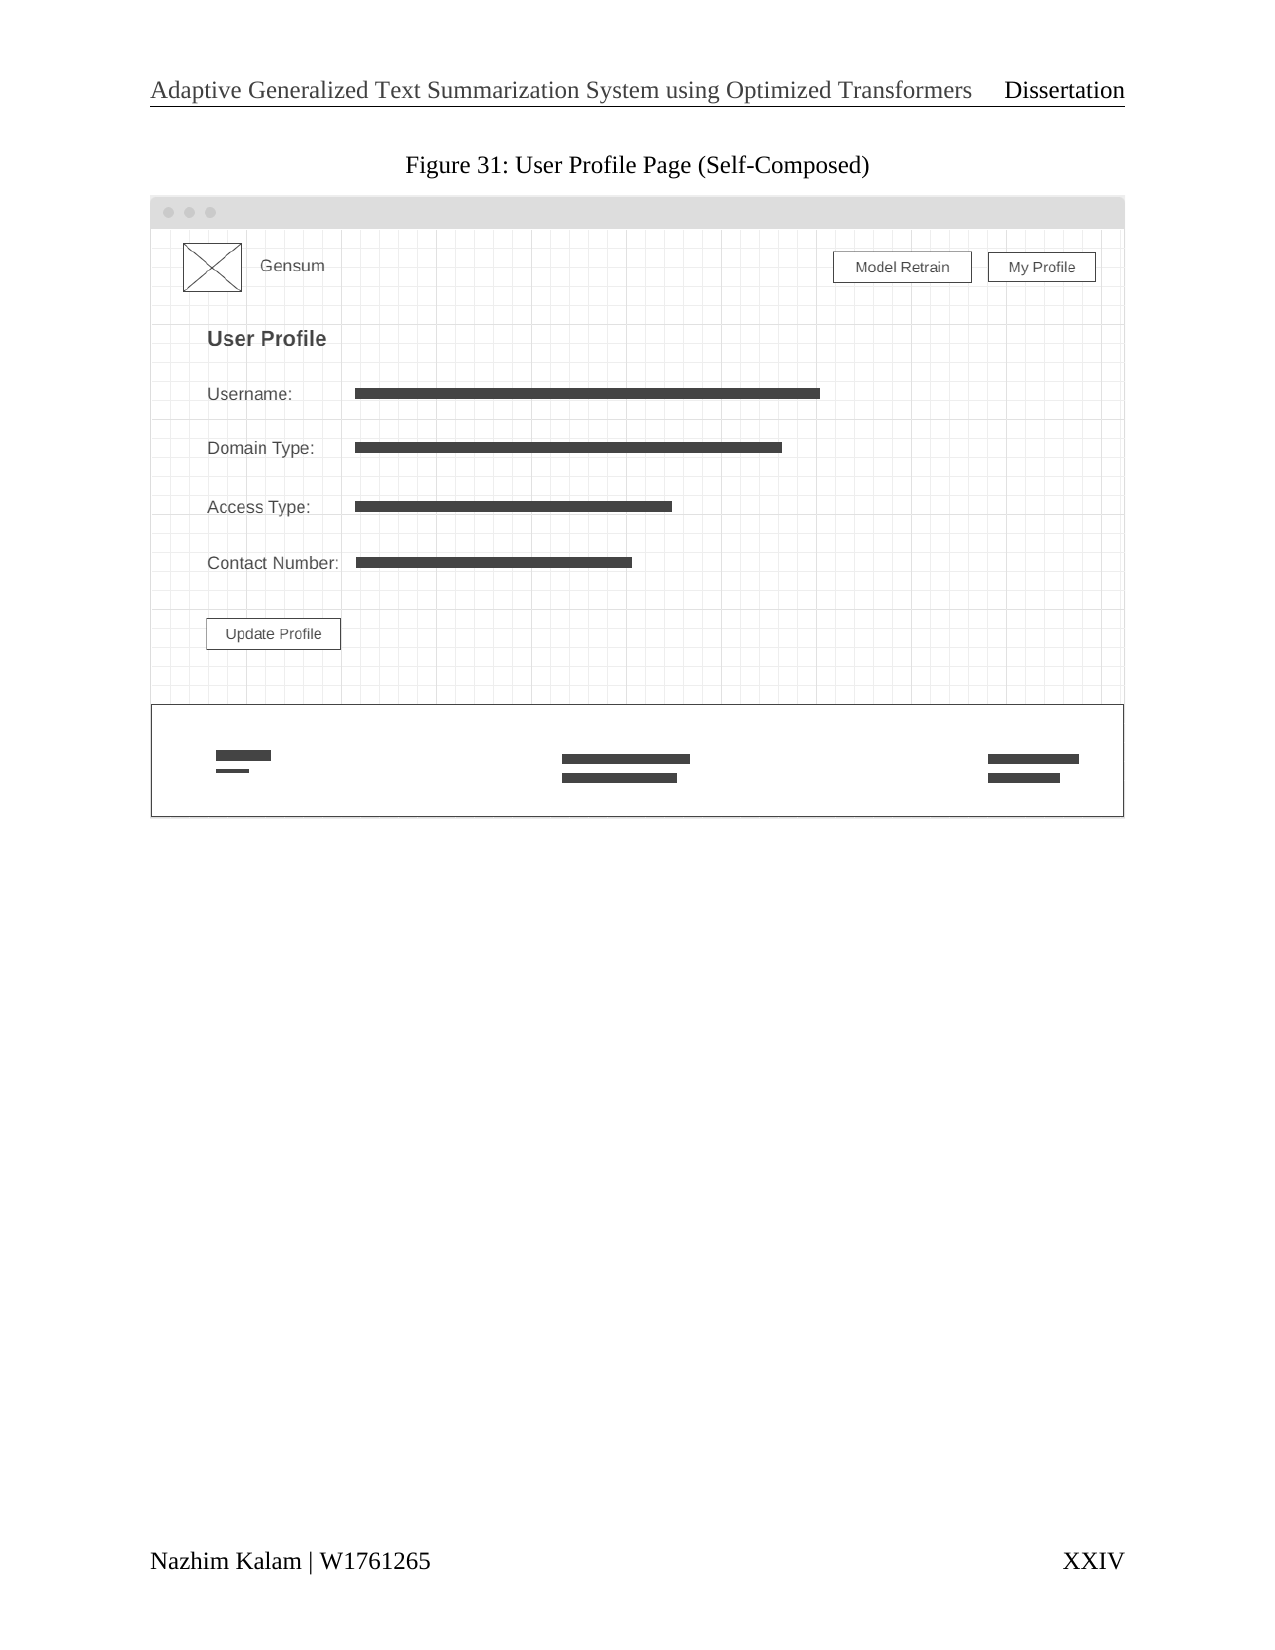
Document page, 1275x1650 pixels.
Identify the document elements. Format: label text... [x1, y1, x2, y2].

picture [150, 195, 1125, 819]
